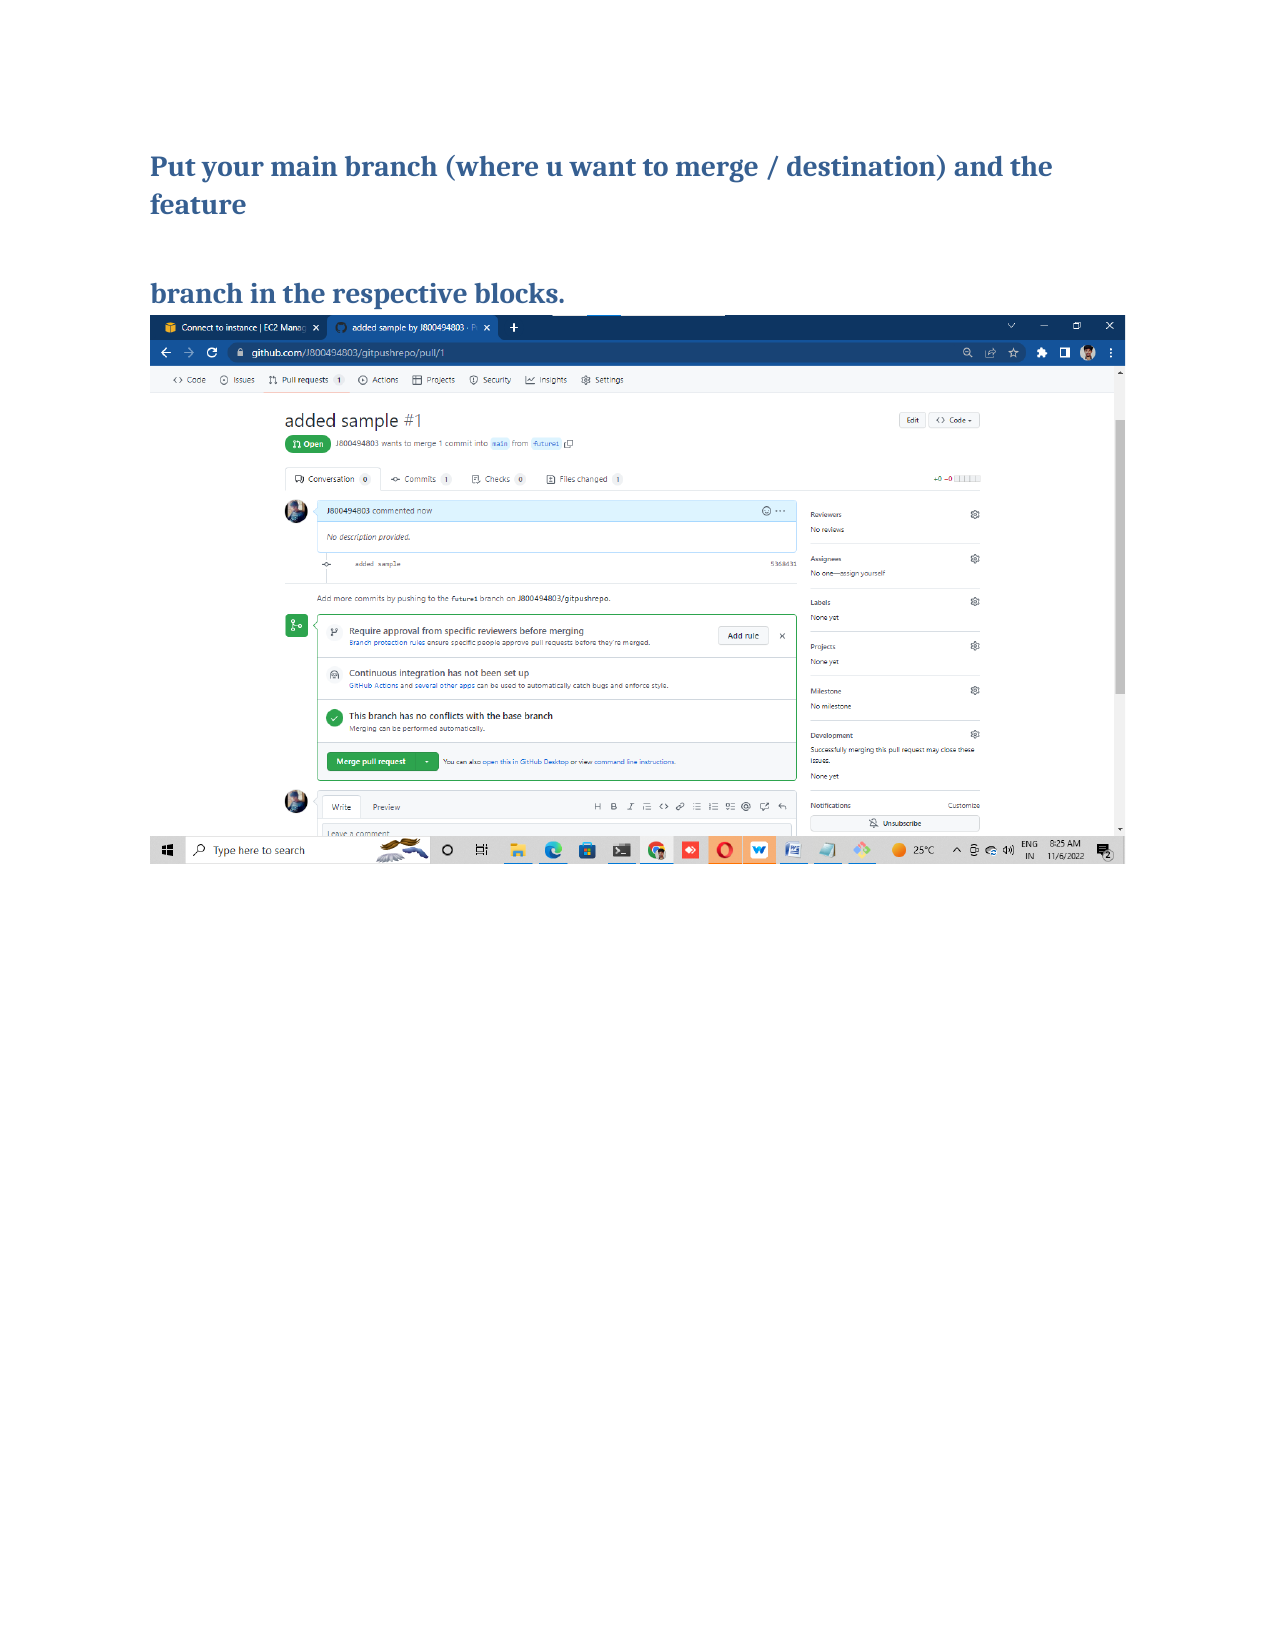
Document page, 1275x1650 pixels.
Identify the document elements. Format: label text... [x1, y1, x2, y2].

picture [150, 315, 1125, 864]
subtitle Put your main branch (where u want to merge / destination) and the feature [150, 150, 1125, 222]
subtitle branch in the respective blocks. [150, 277, 1125, 311]
